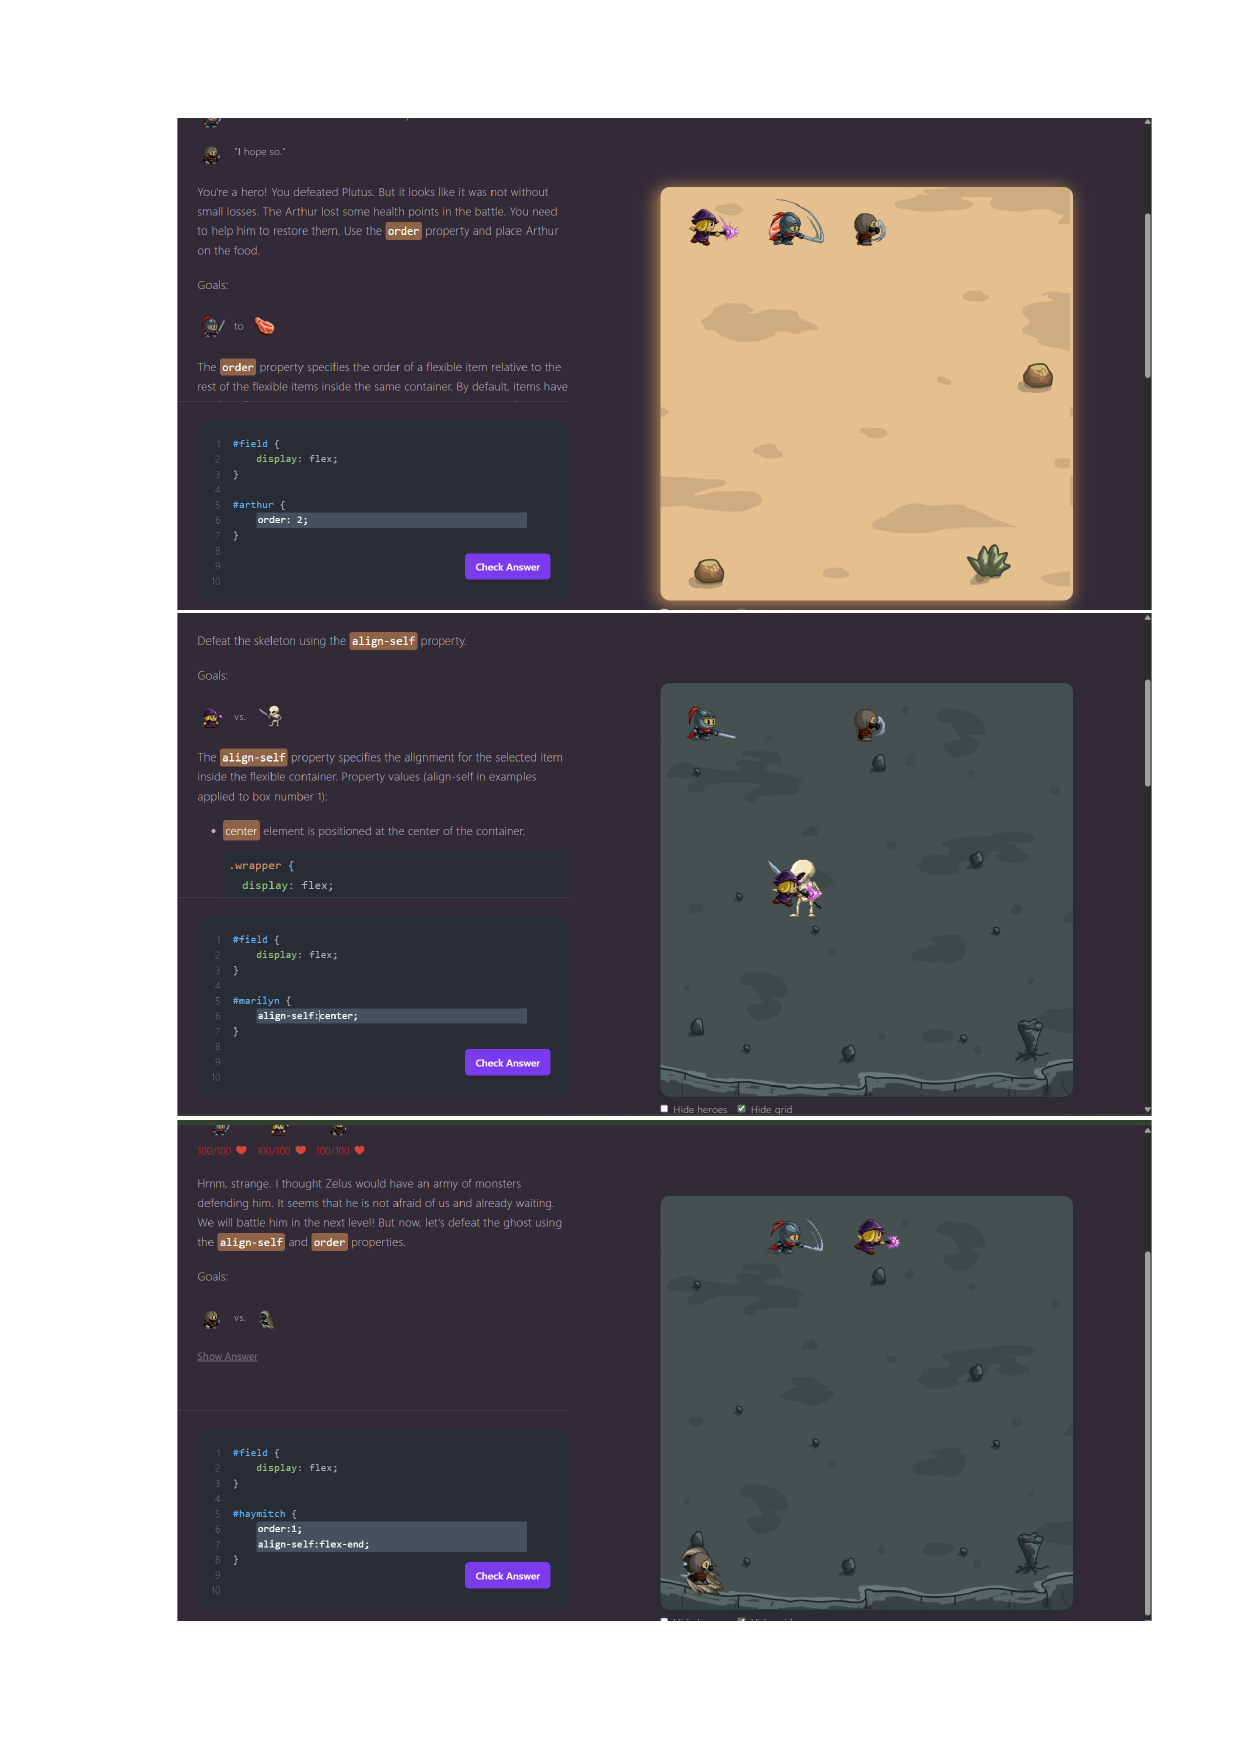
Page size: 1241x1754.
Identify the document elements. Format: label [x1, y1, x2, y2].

picture [177, 613, 1152, 1116]
picture [177, 118, 1152, 610]
picture [177, 1120, 1152, 1621]
